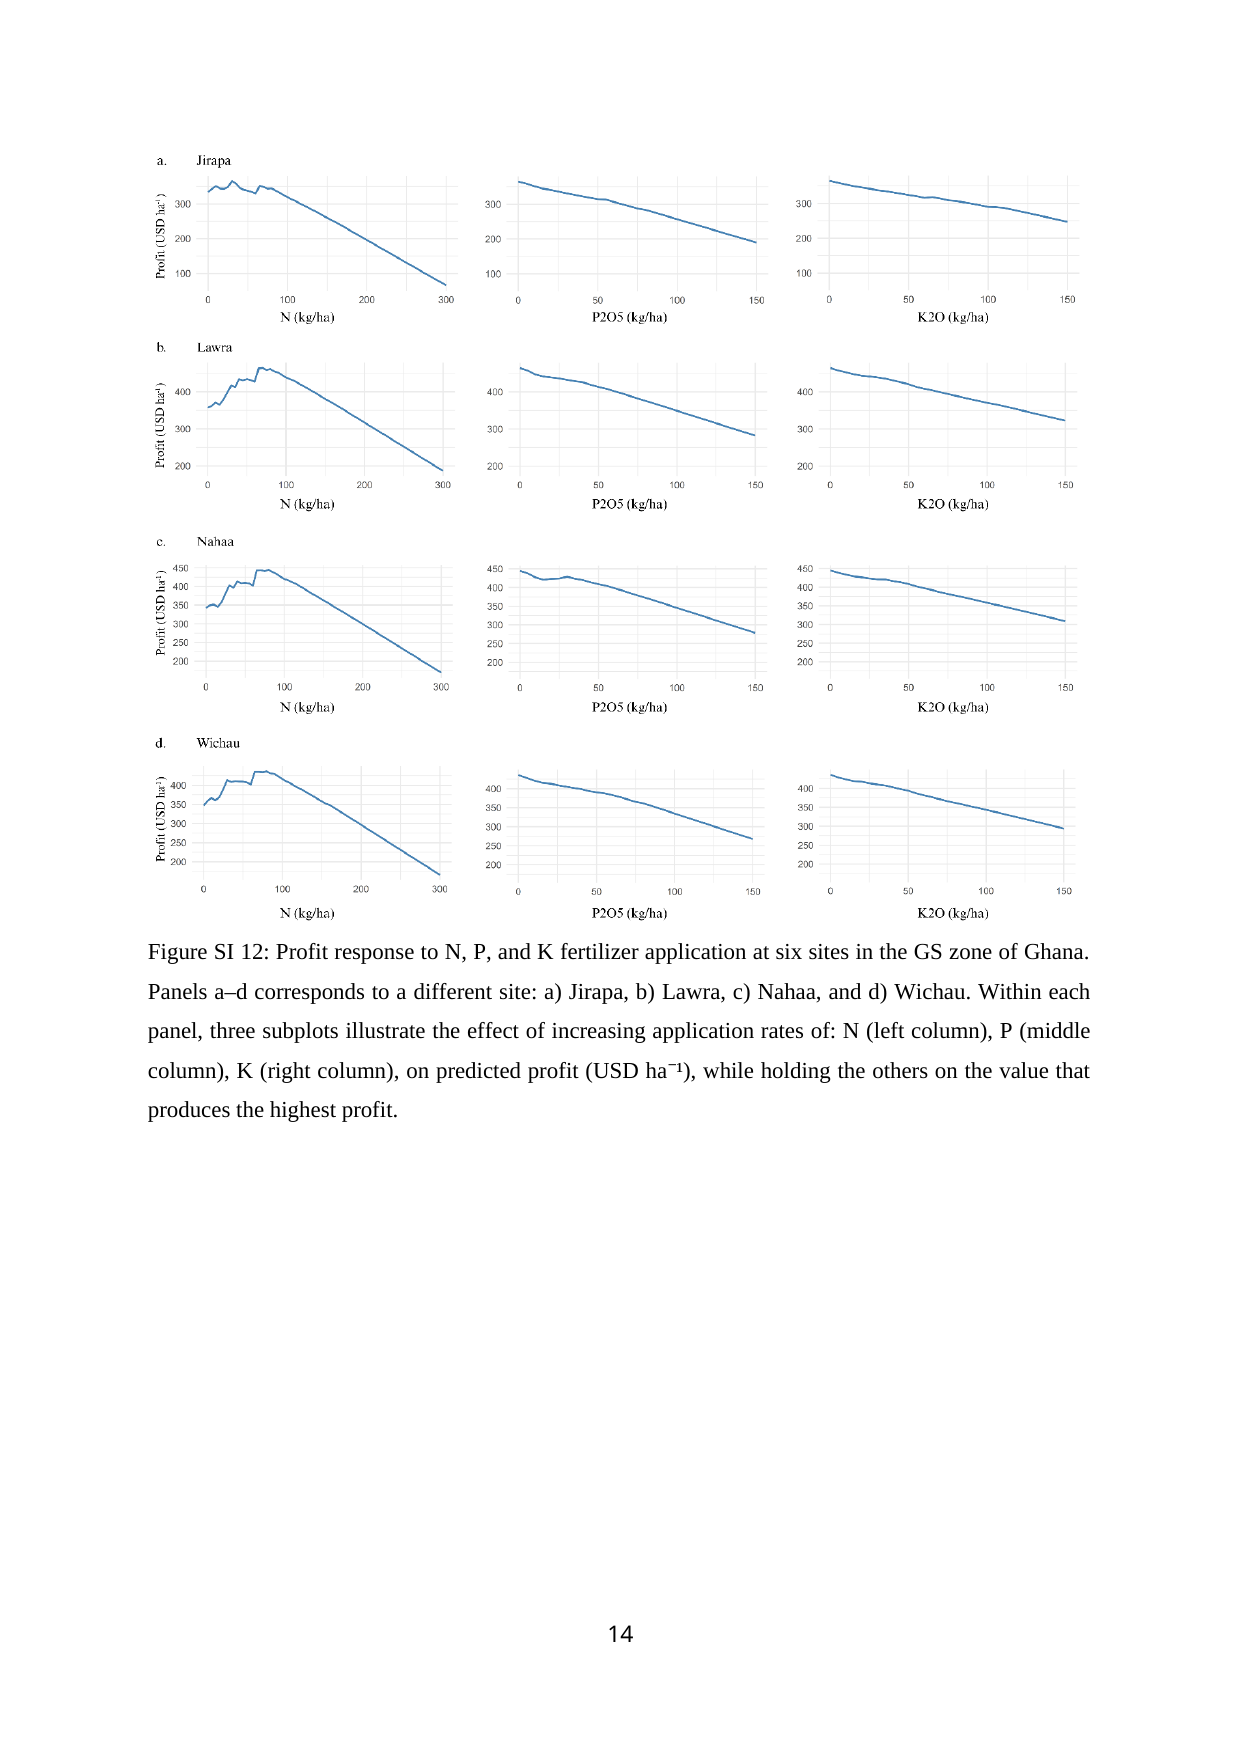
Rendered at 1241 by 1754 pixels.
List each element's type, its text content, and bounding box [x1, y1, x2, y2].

text Figure SI 12: Profit response to N, P, and K fertilizer application at six sites in the GS zone of Ghana. Panels a–d corresponds to a different site: a) Jirapa, b) Lawra, c) Nahaa, and d) Wichau. Within each panel, three subplots illustrate the effect of increasing application rates of: N (left column), P (middle column), K (right column), on predicted profit (USD ha⁻¹), while holding the others on the value that produces the highest profit. [148, 938, 1092, 1123]
picture [147, 147, 1093, 923]
